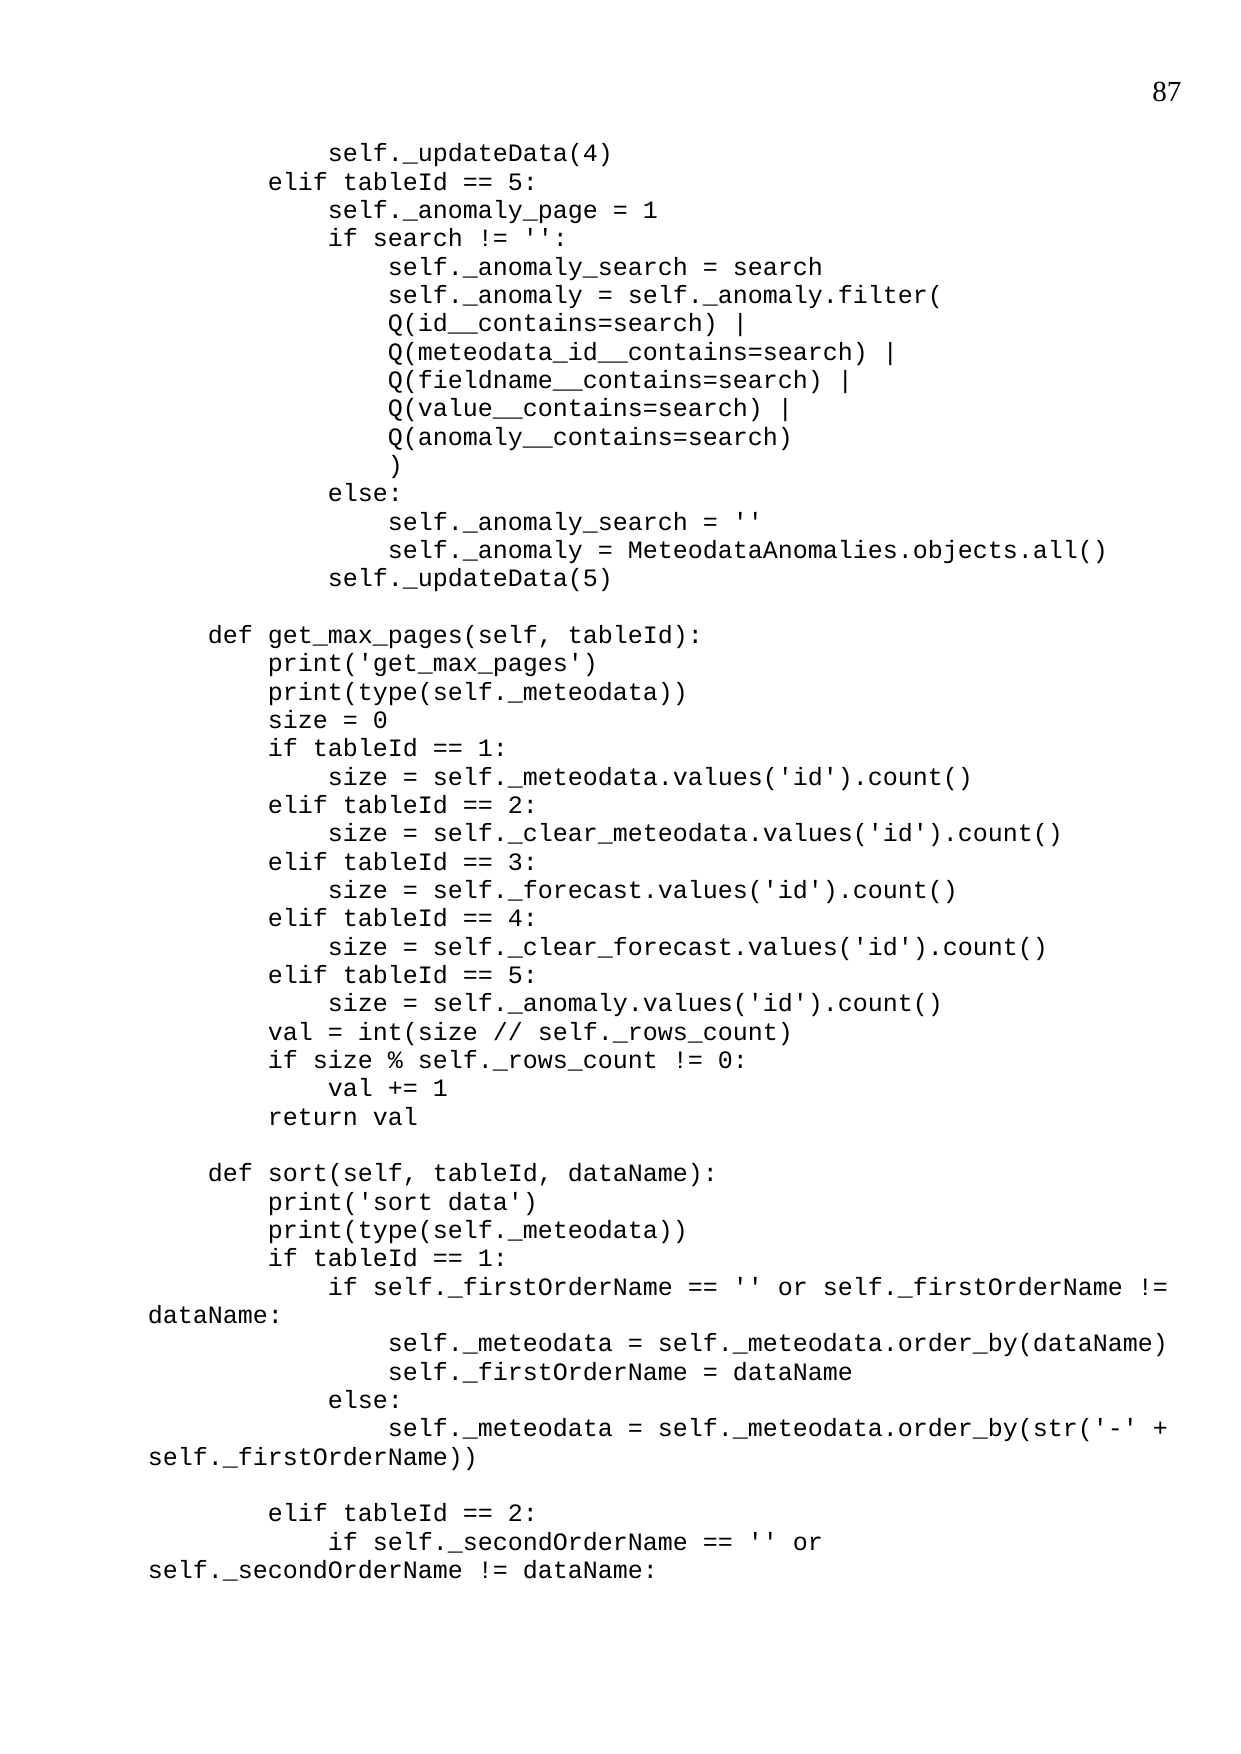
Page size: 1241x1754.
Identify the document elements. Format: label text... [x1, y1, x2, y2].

text print('get_max_pages') [148, 651, 1181, 679]
text elif tableId == 2: [148, 793, 1181, 821]
text else: [148, 481, 1181, 509]
text size = self._meteodata.values('id').count() [148, 764, 1181, 793]
text ) [148, 453, 1181, 481]
text if tableId == 1: [148, 736, 1181, 764]
text self._anomaly_search = '' [148, 509, 1181, 538]
text size = self._forecast.values('id').count() [148, 878, 1181, 906]
text if search != '': [148, 226, 1181, 254]
text size = self._anomaly.values('id').count() [148, 991, 1181, 1019]
text self._anomaly_page = 1 [148, 198, 1181, 226]
text self._meteodata = self._meteodata.order_by(str('-' + self._firstOrderName)) [148, 1416, 1181, 1473]
text Q(fieldname__contains=search) | [148, 368, 1181, 396]
text size = self._clear_forecast.values('id').count() [148, 934, 1181, 963]
text val += 1 [148, 1076, 1181, 1104]
text if size % self._rows_count != 0: [148, 1048, 1181, 1076]
text return val [148, 1104, 1181, 1133]
text if tableId == 1: [148, 1246, 1181, 1274]
text self._firstOrderName = dataName [148, 1359, 1181, 1388]
text Q(value__contains=search) | [148, 396, 1181, 424]
text def get_max_pages(self, tableId): [148, 623, 1181, 651]
text self._anomaly_search = search [148, 254, 1181, 283]
text self._anomaly = MeteodataAnomalies.objects.all() [148, 538, 1181, 566]
text elif tableId == 2: [148, 1501, 1181, 1529]
text self._updateData(4) [148, 141, 1181, 169]
text elif tableId == 5: [148, 963, 1181, 991]
text if self._firstOrderName == '' or self._firstOrderName != dataName: [148, 1274, 1181, 1331]
text else: [148, 1388, 1181, 1416]
text val = int(size // self._rows_count) [148, 1019, 1181, 1048]
text elif tableId == 3: [148, 849, 1181, 878]
text Q(anomaly__contains=search) [148, 424, 1181, 453]
text print('sort data') [148, 1189, 1181, 1218]
text elif tableId == 4: [148, 906, 1181, 934]
text self._meteodata = self._meteodata.order_by(dataName) [148, 1331, 1181, 1359]
text size = self._clear_meteodata.values('id').count() [148, 821, 1181, 849]
text print(type(self._meteodata)) [148, 679, 1181, 708]
text self._anomaly = self._anomaly.filter( [148, 283, 1181, 311]
text if self._secondOrderName == '' or self._secondOrderName != dataName: [148, 1529, 1181, 1586]
text size = 0 [148, 708, 1181, 736]
text Q(meteodata_id__contains=search) | [148, 339, 1181, 368]
text def sort(self, tableId, dataName): [148, 1161, 1181, 1189]
text print(type(self._meteodata)) [148, 1218, 1181, 1246]
text elif tableId == 5: [148, 169, 1181, 198]
text Q(id__contains=search) | [148, 311, 1181, 339]
text self._updateData(5) [148, 566, 1181, 594]
